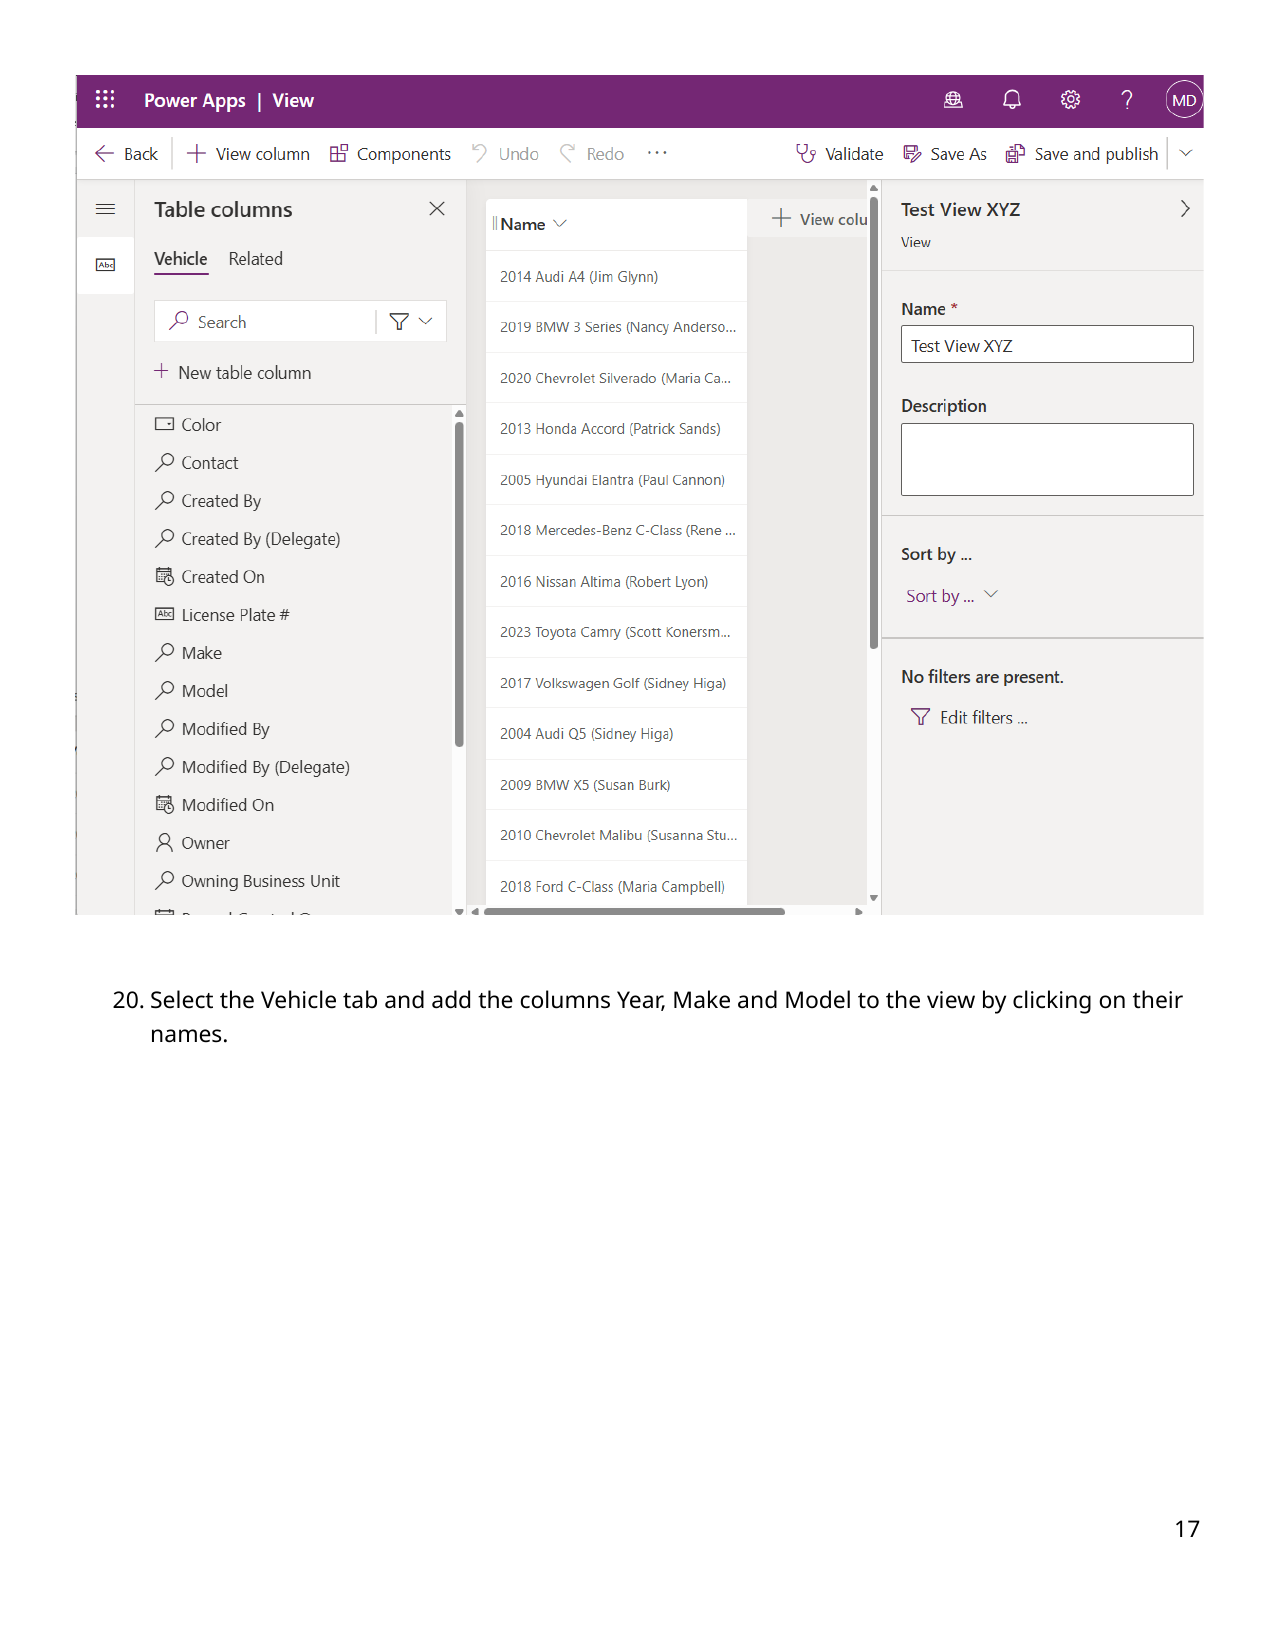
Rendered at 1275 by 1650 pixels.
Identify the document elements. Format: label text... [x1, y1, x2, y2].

picture [75, 75, 1204, 915]
list Select the Vehicle tab and add the columns Year, Make and Model to the view by clicking on their names. [112, 984, 1200, 1049]
